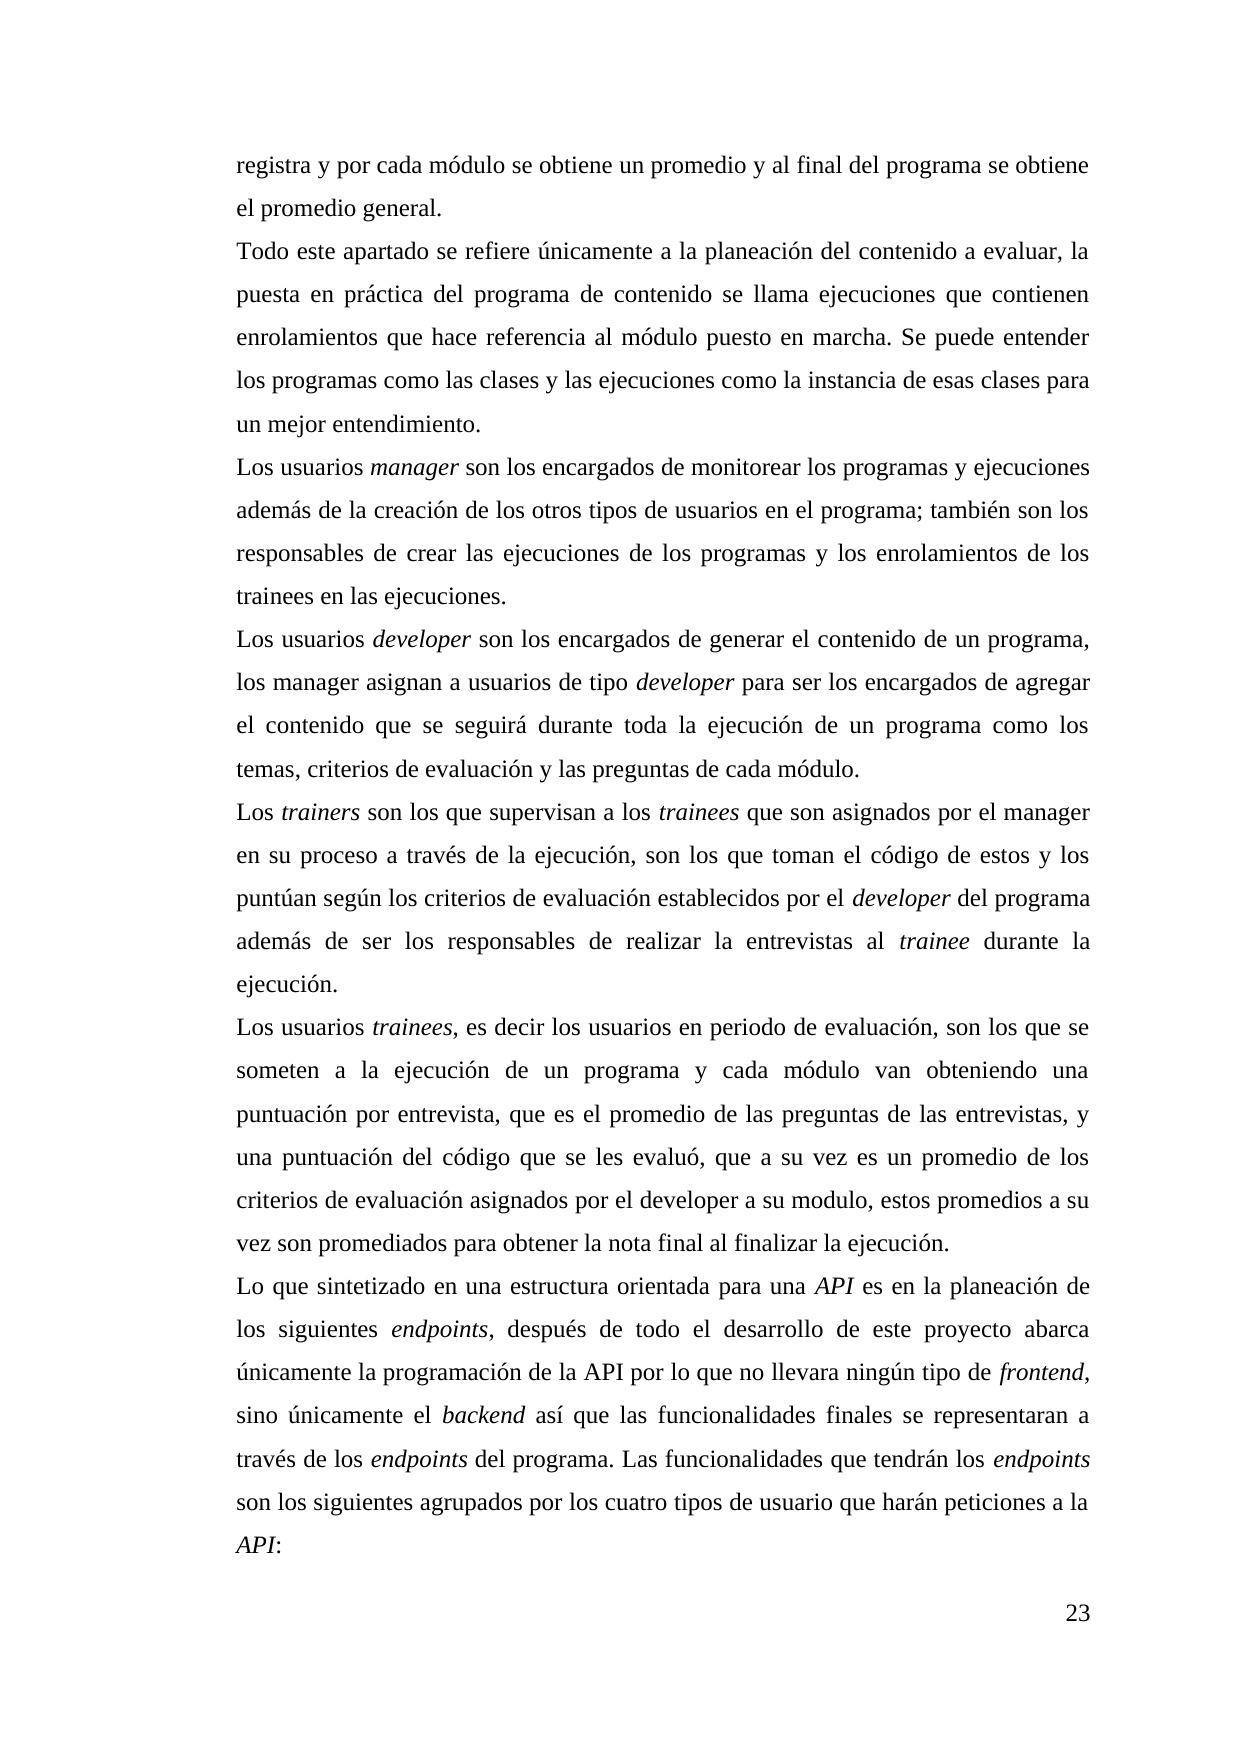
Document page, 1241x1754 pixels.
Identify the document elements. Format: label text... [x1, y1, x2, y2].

text Todo este apartado se refiere únicamente a la planeación del contenido a evaluar, la puesta en práctica del programa de contenido se llama ejecuciones que contienen enrolamientos que hace referencia al módulo puesto en marcha. Se puede entender los programas como las clases y las ejecuciones como la instancia de esas clases para un mejor entendimiento. [236, 236, 1090, 437]
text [236, 150, 1090, 222]
text Lo que sintetizado en una estructura orientada para una API es en la planeación de los siguientes endpoints, después de todo el desarrollo de este proyecto abarca únicamente la programación de la API por lo que no llevara ningún tipo de frontend, sino únicamente el backend así que las funcionalidades finales se representaran a través de los endpoints del programa. Las funcionalidades que tendrán los endpoints son los siguientes agrupados por los cuatro tipos de usuario que harán peticiones a la API: [236, 1271, 1090, 1559]
text Los trainers son los que supervisan a los trainees que son asignados por el manager en su proceso a través de la ejecución, son los que toman el código de estos y los puntúan según los criterios de evaluación establecidos por el developer del programa además de ser los responsables de realizar la entrevistas al trainee durante la ejecución. [236, 797, 1090, 998]
text Los usuarios manager son los encargados de monitorear los programas y ejecuciones además de la creación de los otros tipos de usuarios en el programa; también son los responsables de crear las ejecuciones de los programas y los enrolamientos de los trainees en las ejecuciones. [236, 452, 1090, 610]
text Los usuarios trainees, es decir los usuarios en periodo de evaluación, son los que se someten a la ejecución de un programa y cada módulo van obteniendo una puntuación por entrevista, que es el promedio de las preguntas de las entrevistas, y una puntuación del código que se les evaluó, que a su vez es un promedio de los criterios de evaluación asignados por el developer a su modulo, estos promedios a su vez son promediados para obtener la nota final al finalizar la ejecución. [236, 1012, 1090, 1257]
text Los usuarios developer son los encargados de generar el contenido de un programa, los manager asignan a usuarios de tipo developer para ser los encargados de agregar el contenido que se seguirá durante toda la ejecución de un programa como los temas, criterios de evaluación y las preguntas de cada módulo. [236, 624, 1090, 782]
